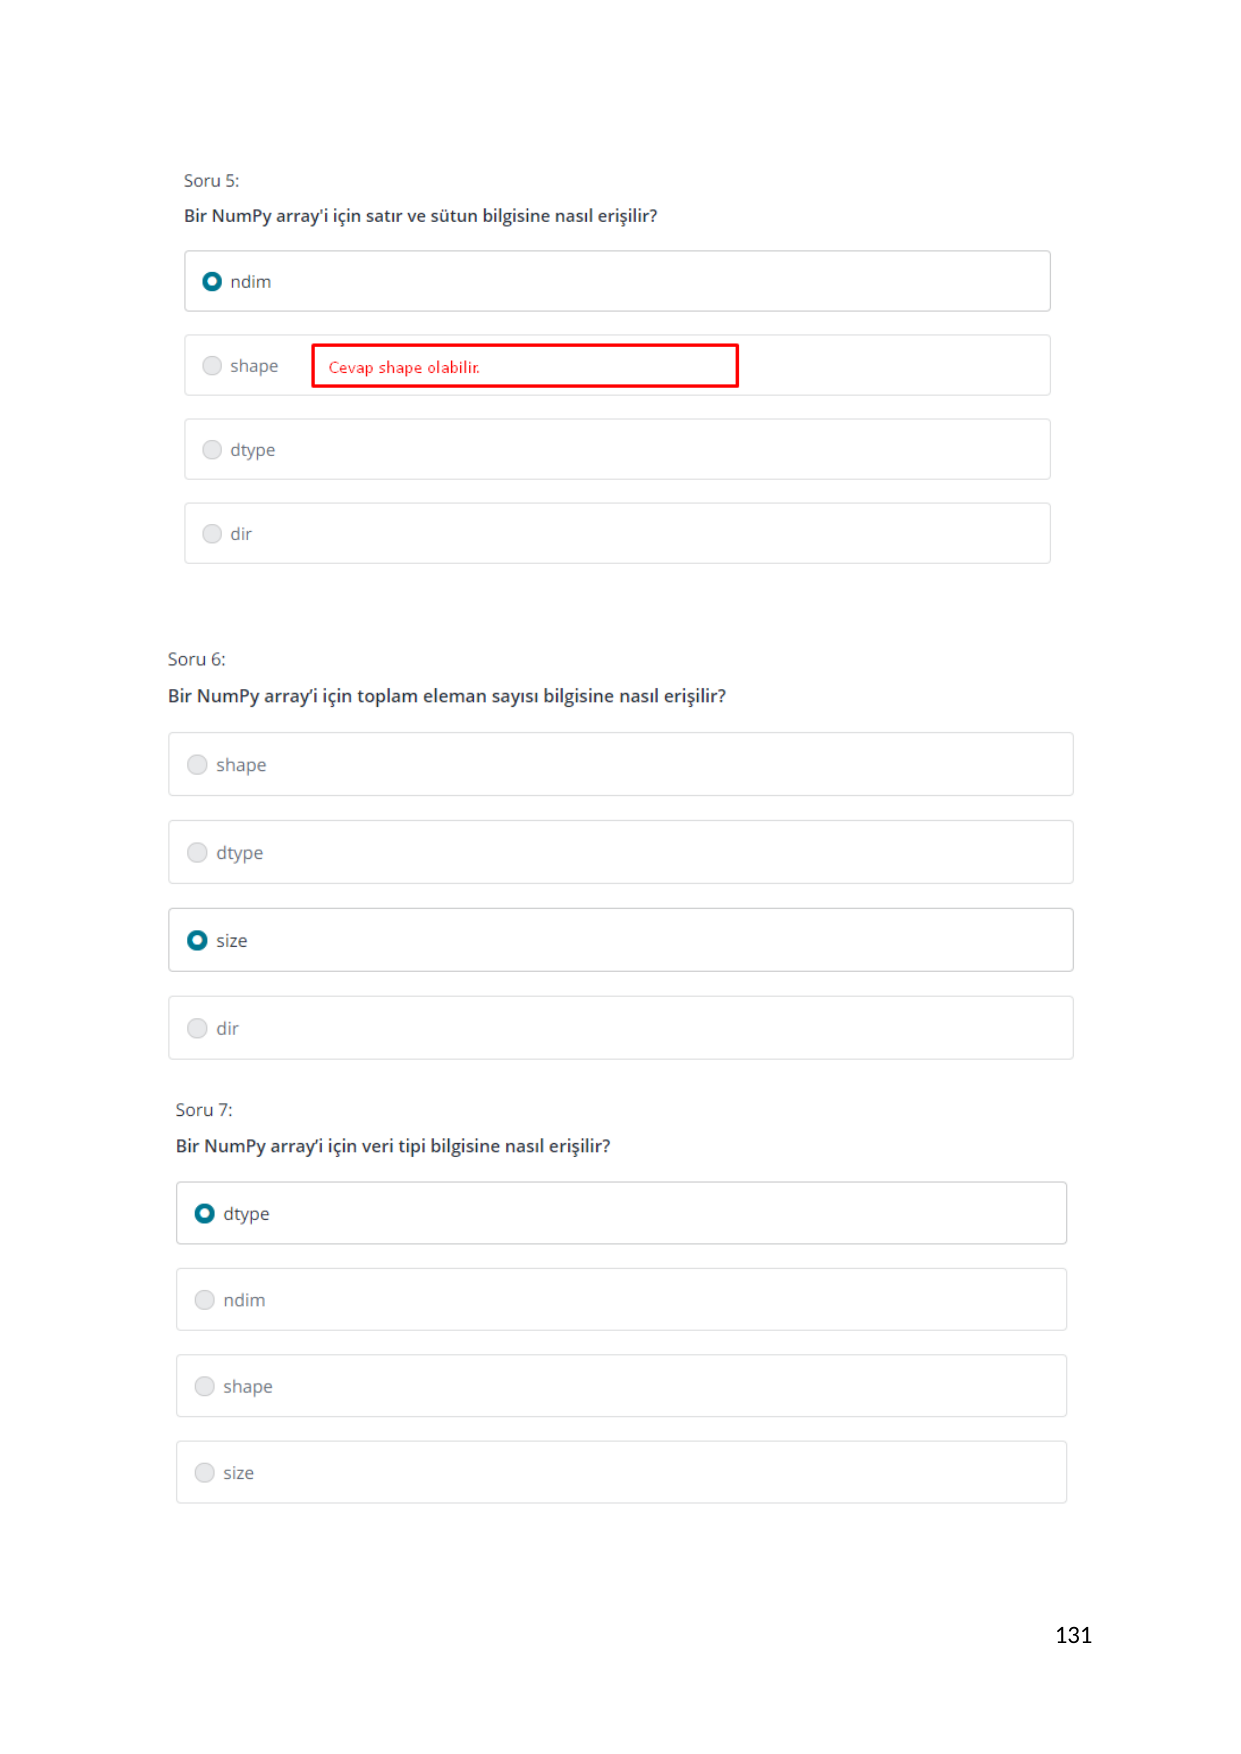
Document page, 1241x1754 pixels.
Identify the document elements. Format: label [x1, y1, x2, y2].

picture [147, 147, 1093, 623]
picture [147, 624, 1093, 1086]
picture [147, 1087, 1093, 1527]
